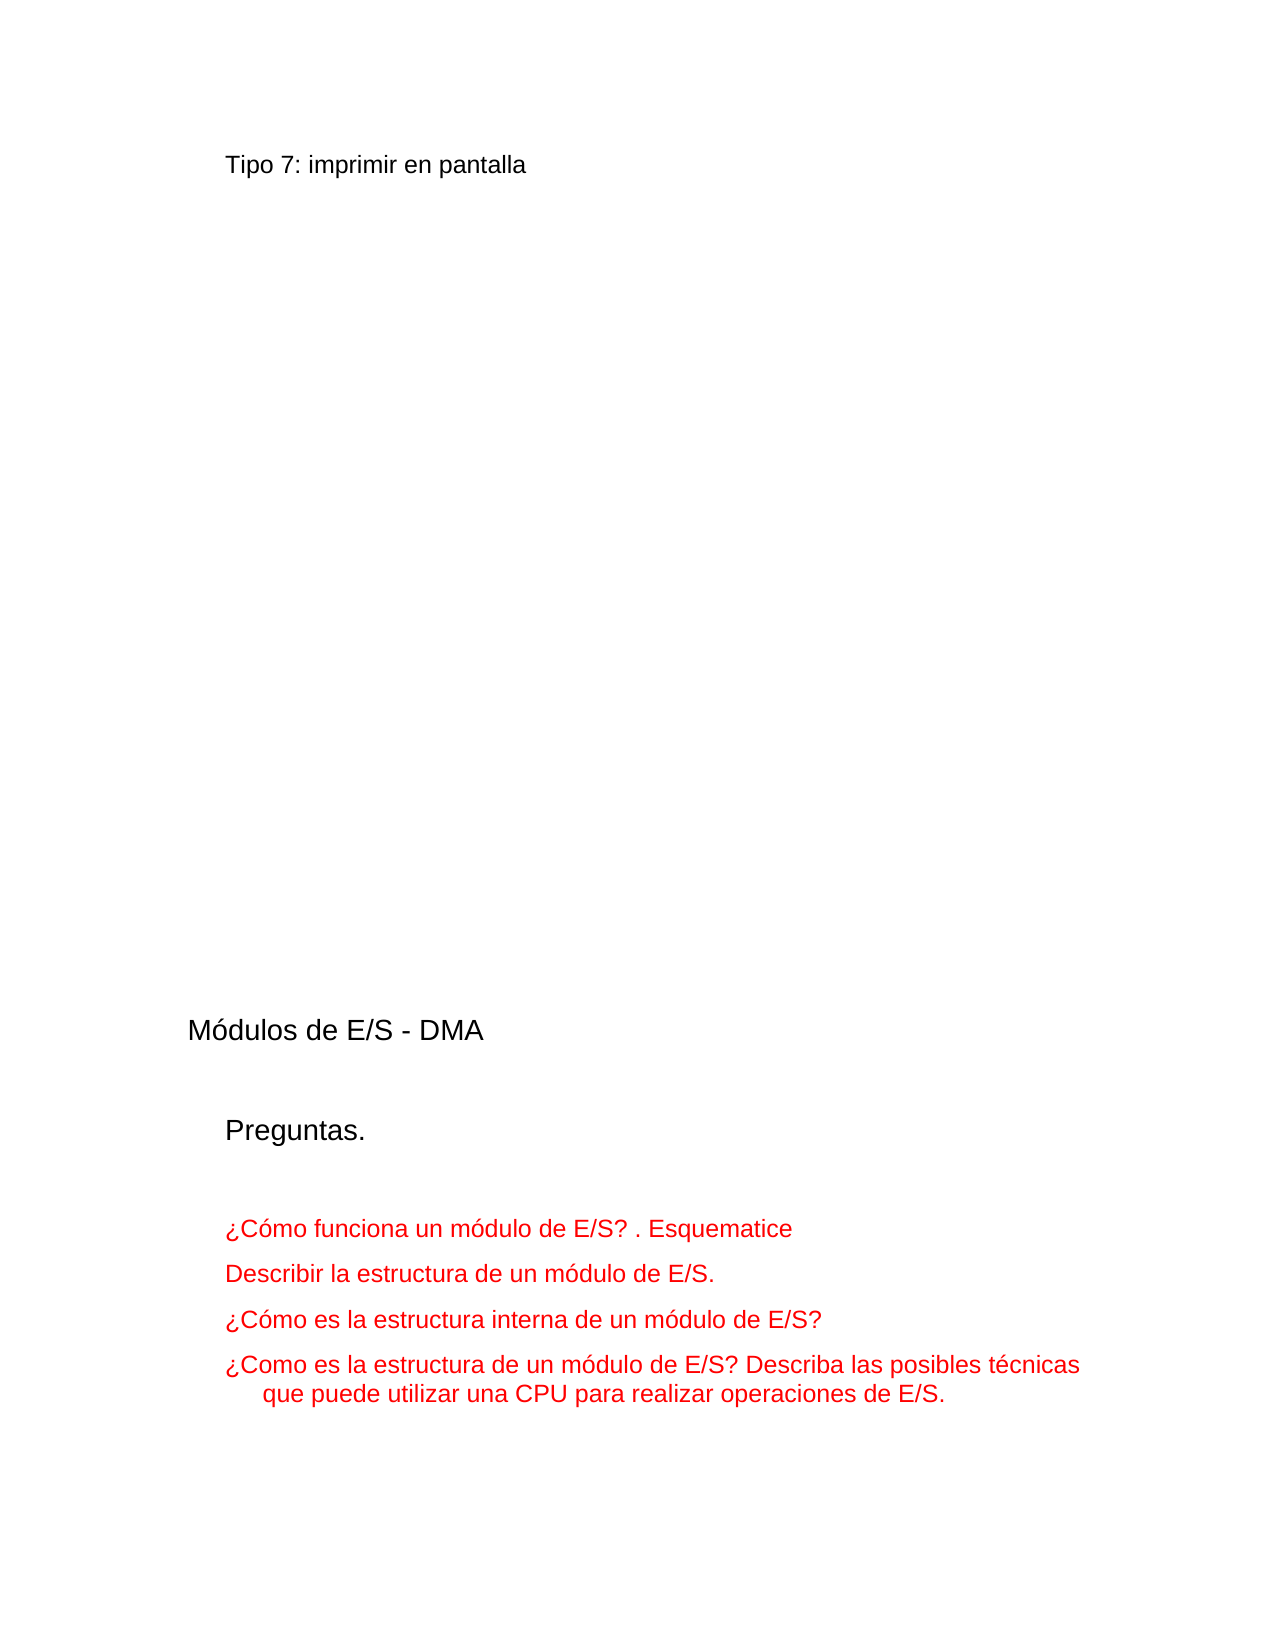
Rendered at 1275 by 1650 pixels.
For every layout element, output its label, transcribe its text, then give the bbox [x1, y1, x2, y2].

text Tipo 7: imprimir en pantalla [225, 150, 1125, 179]
text ¿Cómo es la estructura interna de un módulo de E/S? [225, 1304, 1125, 1333]
text Describir la estructura de un módulo de E/S. [225, 1259, 1125, 1288]
text Preguntas. [225, 1113, 1125, 1147]
text ¿Como es la estructura de un módulo de E/S? Describa las posibles técnicas que puede utilizar una CPU para realizar operaciones de E/S. [225, 1350, 1125, 1407]
text Módulos de E/S - DMA [187, 1013, 1125, 1046]
text ¿Cómo funciona un módulo de E/S? . Esquematice [225, 1214, 1125, 1242]
